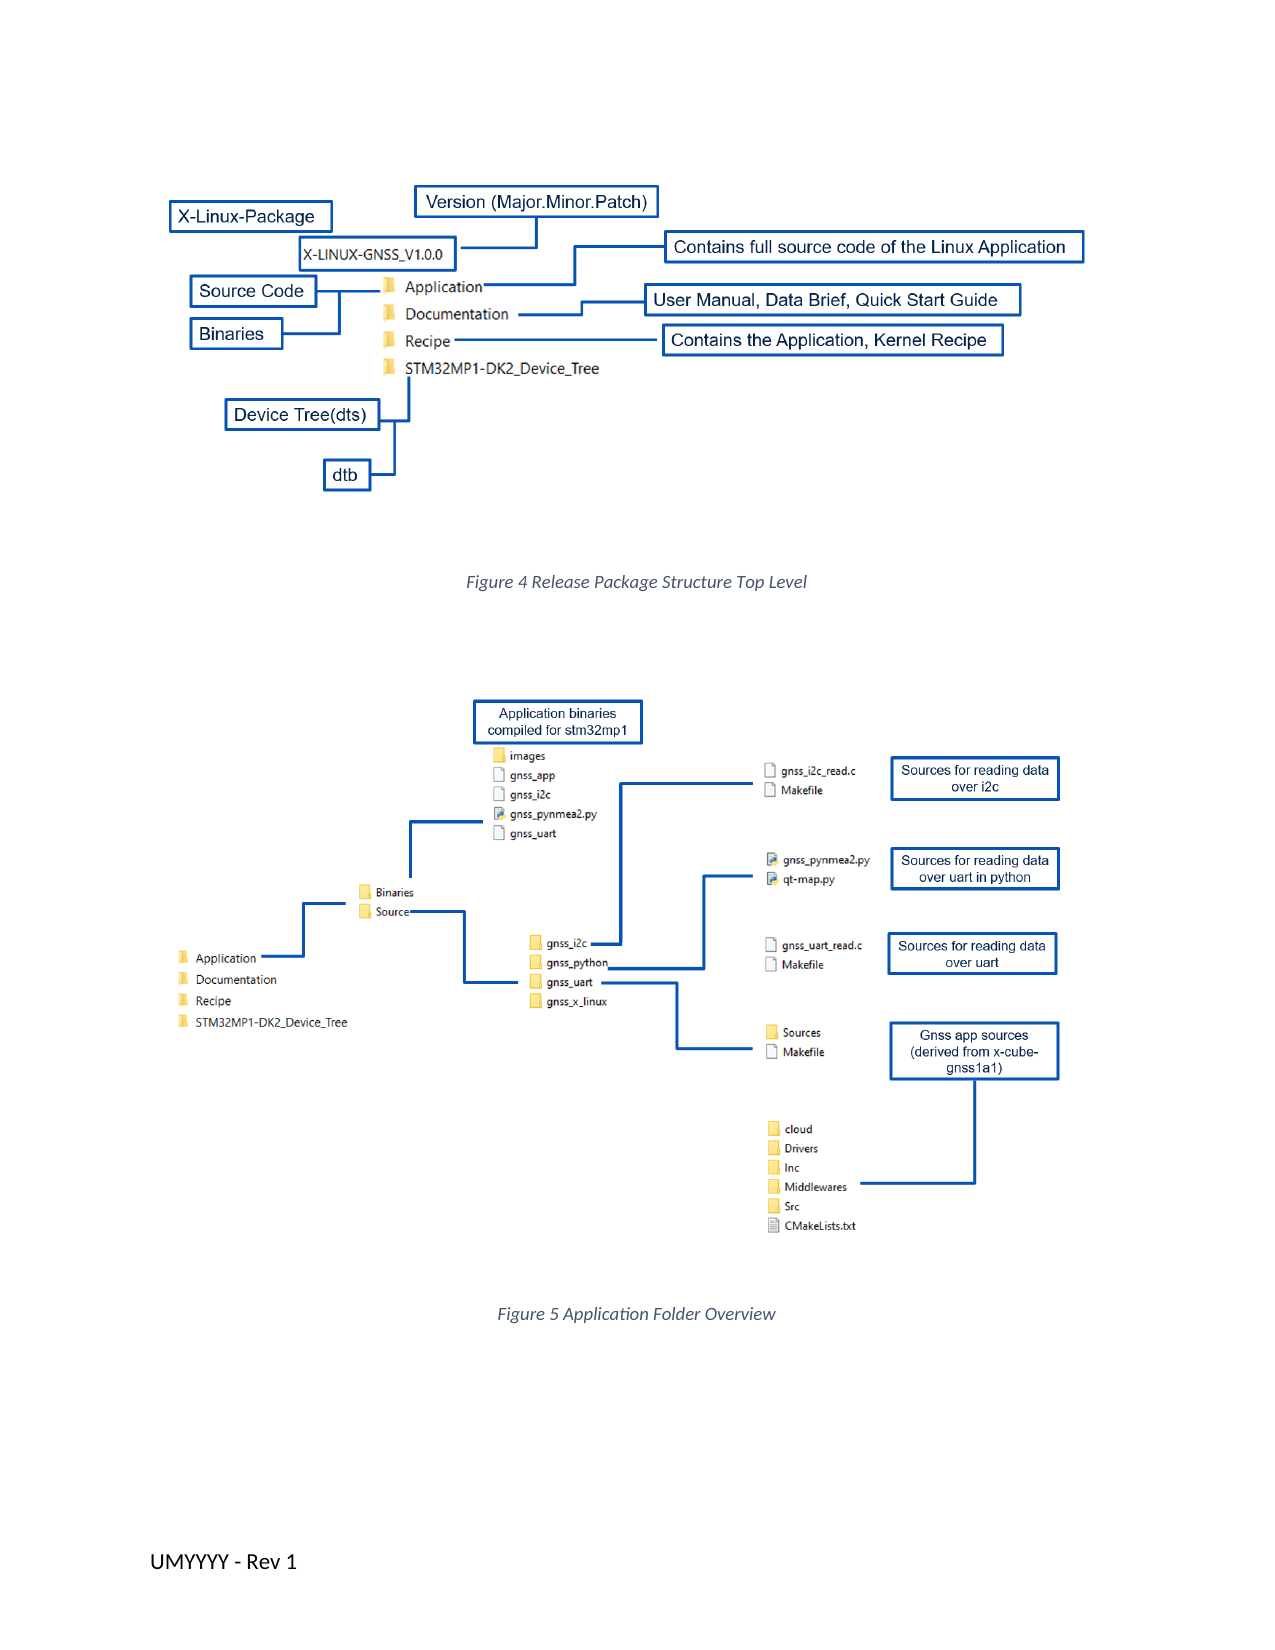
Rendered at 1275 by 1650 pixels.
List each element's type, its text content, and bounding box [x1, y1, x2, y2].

text Figure Application Folder Overview [150, 1302, 1125, 1325]
picture [150, 150, 1125, 552]
text Figure Release Package Structure Top Level [150, 570, 1125, 593]
picture [150, 661, 1125, 1237]
